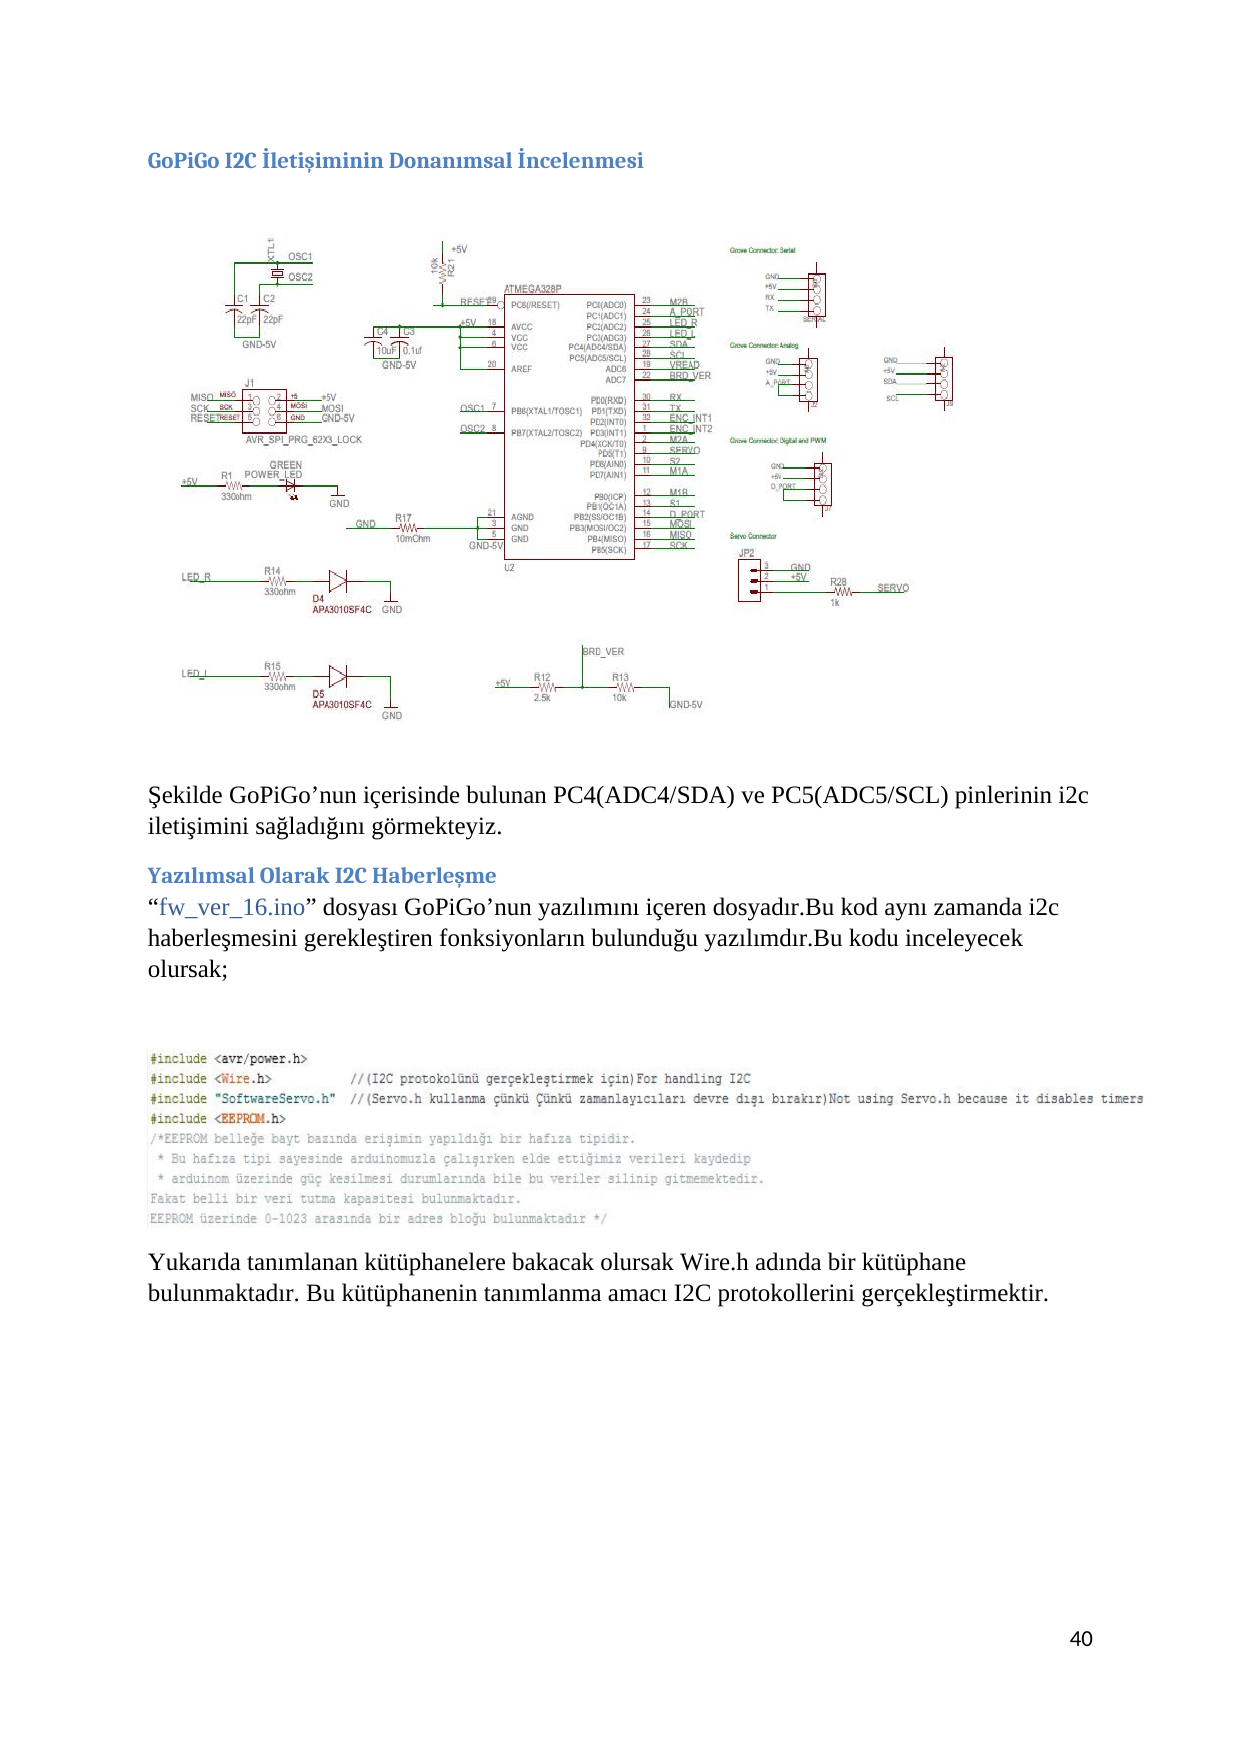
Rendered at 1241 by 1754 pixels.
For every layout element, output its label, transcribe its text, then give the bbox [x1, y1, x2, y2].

picture [147, 176, 961, 762]
text Yukarıda tanımlanan kütüphanelere bakacak olursak Wire.h adında bir kütüphane bulunmaktadır. Bu kütüphanenin tanımlanma amacı I2C protokollerini gerçekleştirmektir. [148, 1247, 1093, 1307]
text “fw_ver_16.ino” dosyası GoPiGo’nun yazılımını içeren dosyadır.Bu kod aynı zamanda i2c haberleşmesini gerekleştiren fonksiyonların bulunduğu yazılımdır.Bu kodu inceleyecek olursak; [148, 892, 1093, 982]
subtitle GoPiGo I2C İletişiminin Donanımsal İncelenmesi [148, 148, 1093, 174]
text Şekilde GoPiGo’nun içerisinde bulunan PC4(ADC4/SDA) ve PC5(ADC5/SCL) pinlerinin i2c iletişimini sağladığını görmekteyiz. [148, 780, 1093, 840]
subtitle Yazılımsal Olarak I2C Haberleşme [148, 863, 1093, 889]
picture [147, 1049, 1158, 1229]
